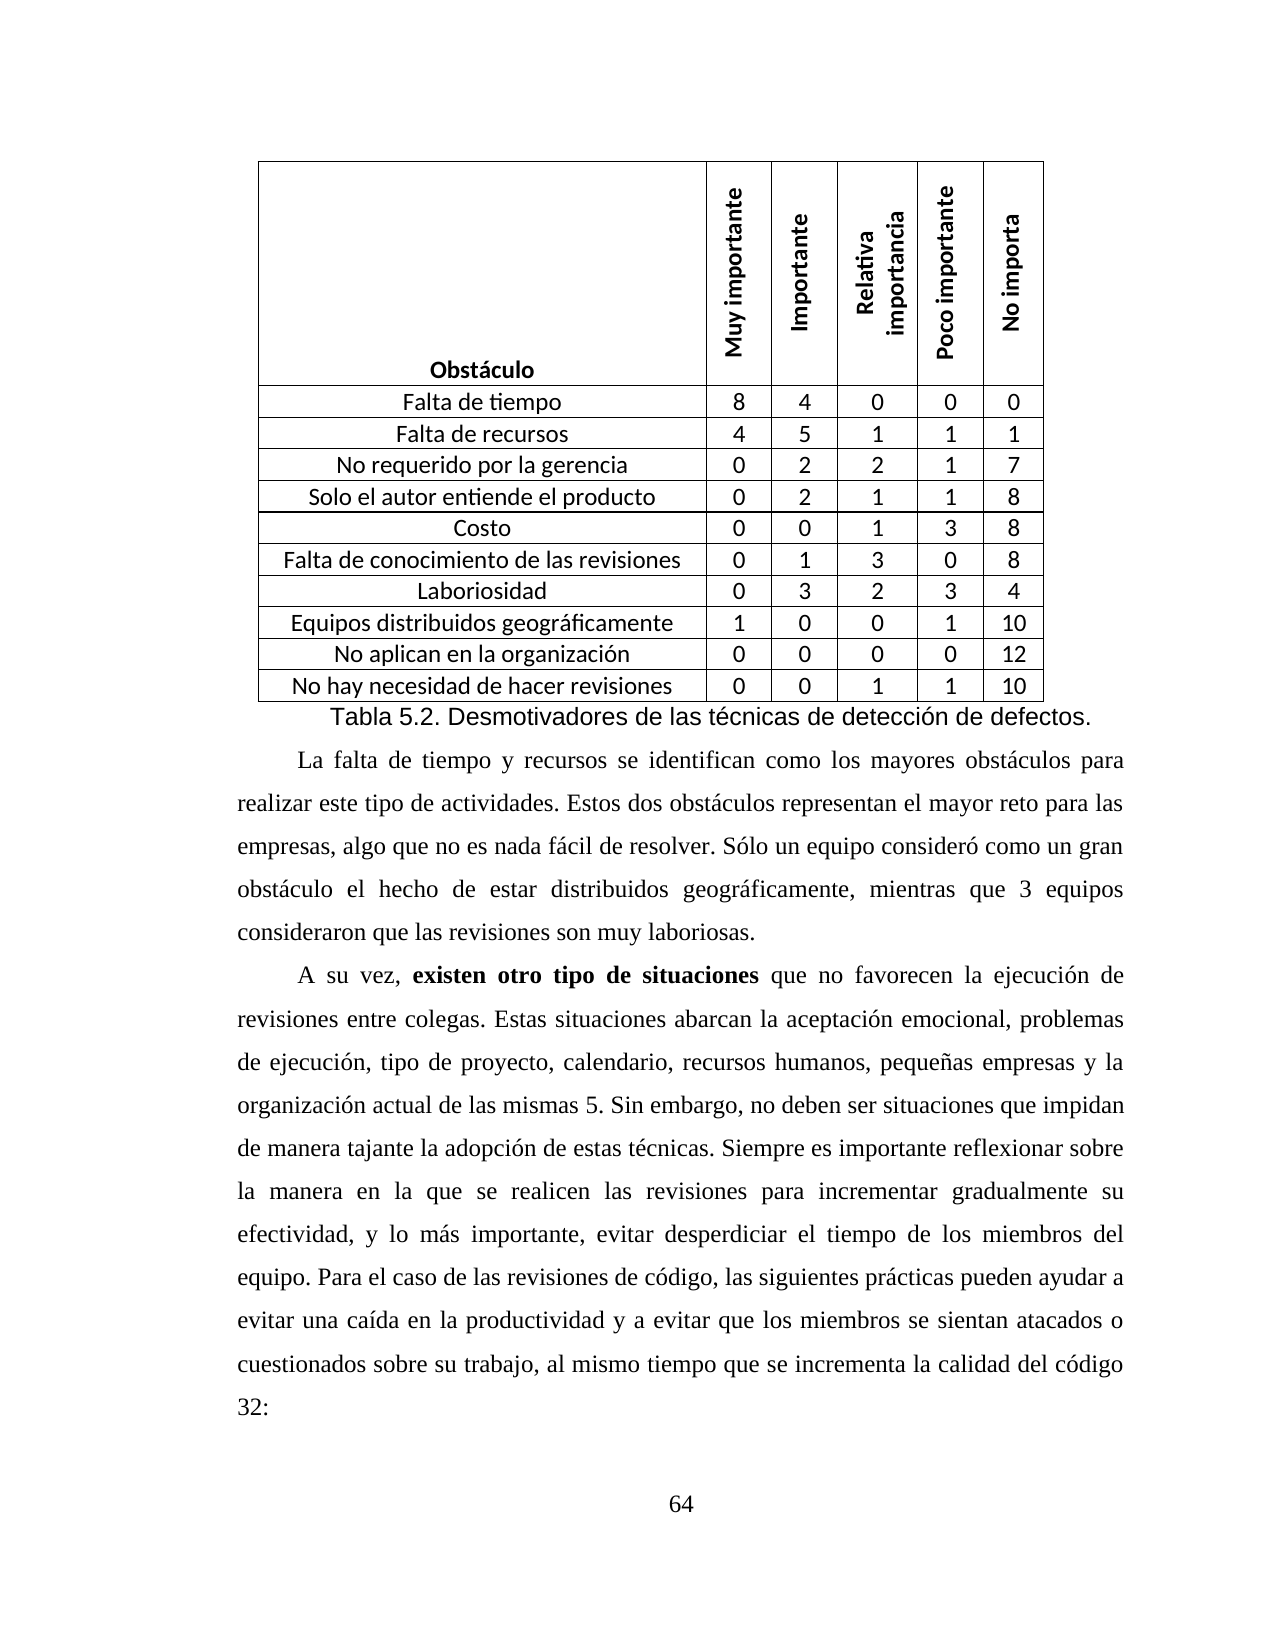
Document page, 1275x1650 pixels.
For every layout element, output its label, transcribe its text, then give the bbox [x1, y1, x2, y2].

table_cell 1 [984, 418, 1043, 448]
table_cell 4 [772, 386, 837, 417]
table_cell No aplican en la organización [259, 639, 706, 669]
table_cell 8 [984, 544, 1043, 574]
table_cell 0 [772, 670, 837, 701]
table_cell 0 [984, 386, 1043, 417]
table_cell 1 [838, 418, 917, 448]
table_cell 1 [838, 513, 917, 543]
table_header Obstáculo [259, 162, 706, 385]
table_cell 0 [838, 386, 917, 417]
table_cell 8 [984, 481, 1043, 511]
table_cell 1 [918, 418, 983, 448]
table_cell 3 [772, 576, 837, 606]
table_cell 3 [838, 544, 917, 574]
table_cell No hay necesidad de hacer revisiones [259, 670, 706, 701]
text Tabla 5.2. Desmotivadores de las técnicas de detección de defectos. [237, 702, 1125, 731]
table_cell 12 [984, 639, 1043, 669]
table_cell 1 [838, 481, 917, 511]
table_cell 1 [918, 449, 983, 480]
table_cell 7 [984, 449, 1043, 480]
table_cell 0 [918, 639, 983, 669]
table_cell 5 [772, 418, 837, 448]
table_header Poco importante [918, 162, 983, 385]
table_cell 0 [707, 670, 771, 701]
table_cell 0 [707, 639, 771, 669]
table_cell 4 [707, 418, 771, 448]
table_header Relativa importancia [838, 162, 917, 385]
table_cell 1 [918, 670, 983, 701]
table_cell Laboriosidad [259, 576, 706, 606]
table_cell 0 [707, 449, 771, 480]
text La falta de tiempo y recursos se identifican como los mayores obstáculos para realizar este tipo de actividades. Estos dos obstáculos representan el mayor reto para las empresas, algo que no es nada fácil de resolver. Sólo un equipo consideró como un gran obstáculo el hecho de estar distribuidos geográficamente, mientras que 3 equipos consideraron que las revisiones son muy laboriosas. [237, 745, 1125, 946]
table_cell Falta de recursos [259, 418, 706, 448]
table_cell 1 [772, 544, 837, 574]
table_header No importa [984, 162, 1043, 385]
table_cell 0 [707, 481, 771, 511]
table_cell 1 [707, 607, 771, 638]
table_cell 0 [838, 607, 917, 638]
table_cell Costo [259, 513, 706, 543]
table_cell 8 [707, 386, 771, 417]
table_header Muy importante [707, 162, 771, 385]
table_cell 1 [918, 607, 983, 638]
table_cell 10 [984, 607, 1043, 638]
table_cell 0 [707, 544, 771, 574]
table_cell 2 [772, 449, 837, 480]
table_cell Falta de tiempo [259, 386, 706, 417]
table_cell 1 [838, 670, 917, 701]
table_cell 0 [918, 544, 983, 574]
table_cell 2 [838, 576, 917, 606]
table_cell Falta de conocimiento de las revisiones [259, 544, 706, 574]
table_cell 4 [984, 576, 1043, 606]
table_cell 2 [838, 449, 917, 480]
table_cell 2 [772, 481, 837, 511]
table_cell 0 [772, 513, 837, 543]
table_cell Solo el autor entiende el producto [259, 481, 706, 511]
table_cell 3 [918, 576, 983, 606]
table_cell 10 [984, 670, 1043, 701]
table_header Importante [772, 162, 837, 385]
table_cell 8 [984, 513, 1043, 543]
table_cell 0 [772, 607, 837, 638]
text A su vez, existen otro tipo de situaciones que no favorecen la ejecución de revisiones entre colegas. Estas situaciones abarcan la aceptación emocional, problemas de ejecución, tipo de proyecto, calendario, recursos humanos, pequeñas empresas y la organización actual de las mismas . Sin embargo, no deben ser situaciones que impidan de manera tajante la adopción de estas técnicas. Siempre es importante reflexionar sobre la manera en la que se realicen las revisiones para incrementar gradualmente su efectividad, y lo más importante, evitar desperdiciar el tiempo de los miembros del equipo. Para el caso de las revisiones de código, las siguientes prácticas pueden ayudar a evitar una caída en la productividad y a evitar que los miembros se sientan atacados o cuestionados sobre su trabajo, al mismo tiempo que se incrementa la calidad del código : [237, 961, 1125, 1421]
table_cell No requerido por la gerencia [259, 449, 706, 480]
table_cell 0 [772, 639, 837, 669]
table_cell 0 [707, 513, 771, 543]
table_cell 1 [918, 481, 983, 511]
table_cell 0 [918, 386, 983, 417]
table_cell 0 [707, 576, 771, 606]
table_cell 3 [918, 513, 983, 543]
table_cell Equipos distribuidos geográficamente [259, 607, 706, 638]
table_cell 0 [838, 639, 917, 669]
